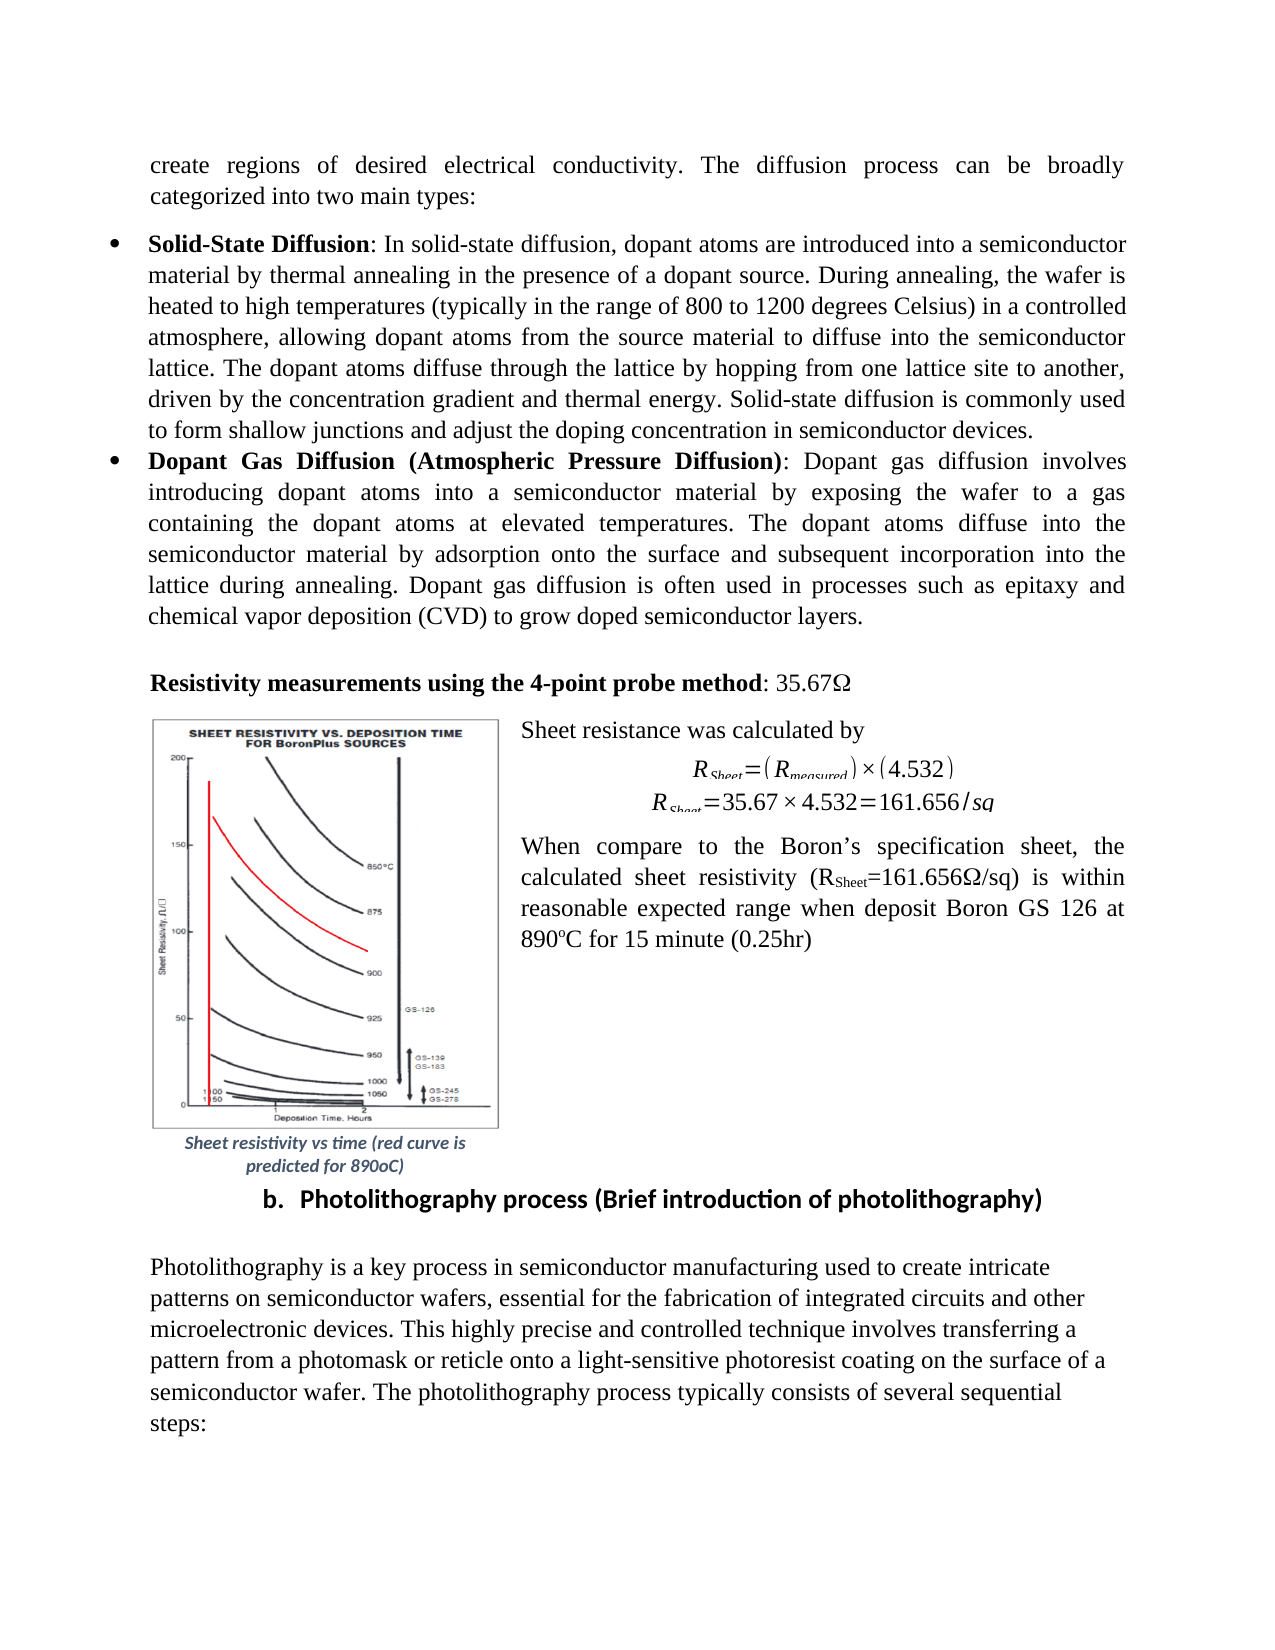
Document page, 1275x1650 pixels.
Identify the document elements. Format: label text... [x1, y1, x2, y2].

list Dopant Gas Diffusion (Atmospheric Pressure Diffusion): Dopant gas diffusion involves introducing dopant atoms into a semiconductor material by exposing the wafer to a gas containing the dopant atoms at elevated temperatures. The dopant atoms diffuse into the semiconductor material by adsorption onto the surface and subsequent incorporation into the lattice during annealing. Dopant gas diffusion is often used in processes such as epitaxy and chemical vapor deposition (CVD) to grow doped semiconductor layers. [110, 446, 1127, 630]
text Resistivity measurements using the 4-point probe method: 35.67 [150, 668, 1125, 696]
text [150, 150, 1125, 210]
text Photolithography is a key process in semiconductor manufacturing used to create intricate patterns on semiconductor wafers, essential for the fabrication of integrated circuits and other microelectronic devices. This highly precise and controlled technique involves transferring a pattern from a photomask or reticle onto a light-sensitive photoresist coating on the surface of a semiconductor wafer. The photolithography process typically consists of several sequential steps: [150, 1252, 1125, 1436]
list Solid-State Diffusion: In solid-state diffusion, dopant atoms are introduced into a semiconductor material by thermal annealing in the presence of a dopant source. During annealing, the wafer is heated to high temperatures (typically in the range of 800 to 1200 degrees Celsius) in a controlled atmosphere, allowing dopant atoms from the source material to diffuse into the semiconductor lattice. The dopant atoms diffuse through the lattice by hopping from one lattice site to another, driven by the concentration gradient and thermal energy. Solid-state diffusion is commonly used to form shallow junctions and adjust the doping concentration in semiconductor devices. [110, 229, 1127, 444]
list Photolithography process (Brief introduction of photolithography) [262, 1182, 1127, 1215]
picture [150, 717, 502, 1130]
text When compare to the Boron’s specification sheet, the calculated sheet resistivity (RSheet=161.656/sq) is within reasonable expected range when deposit Boron GS 126 at 890oC for 15 minute (0.25hr) [502, 831, 1125, 953]
list Sheet resistance was calculated by [150, 715, 1125, 744]
